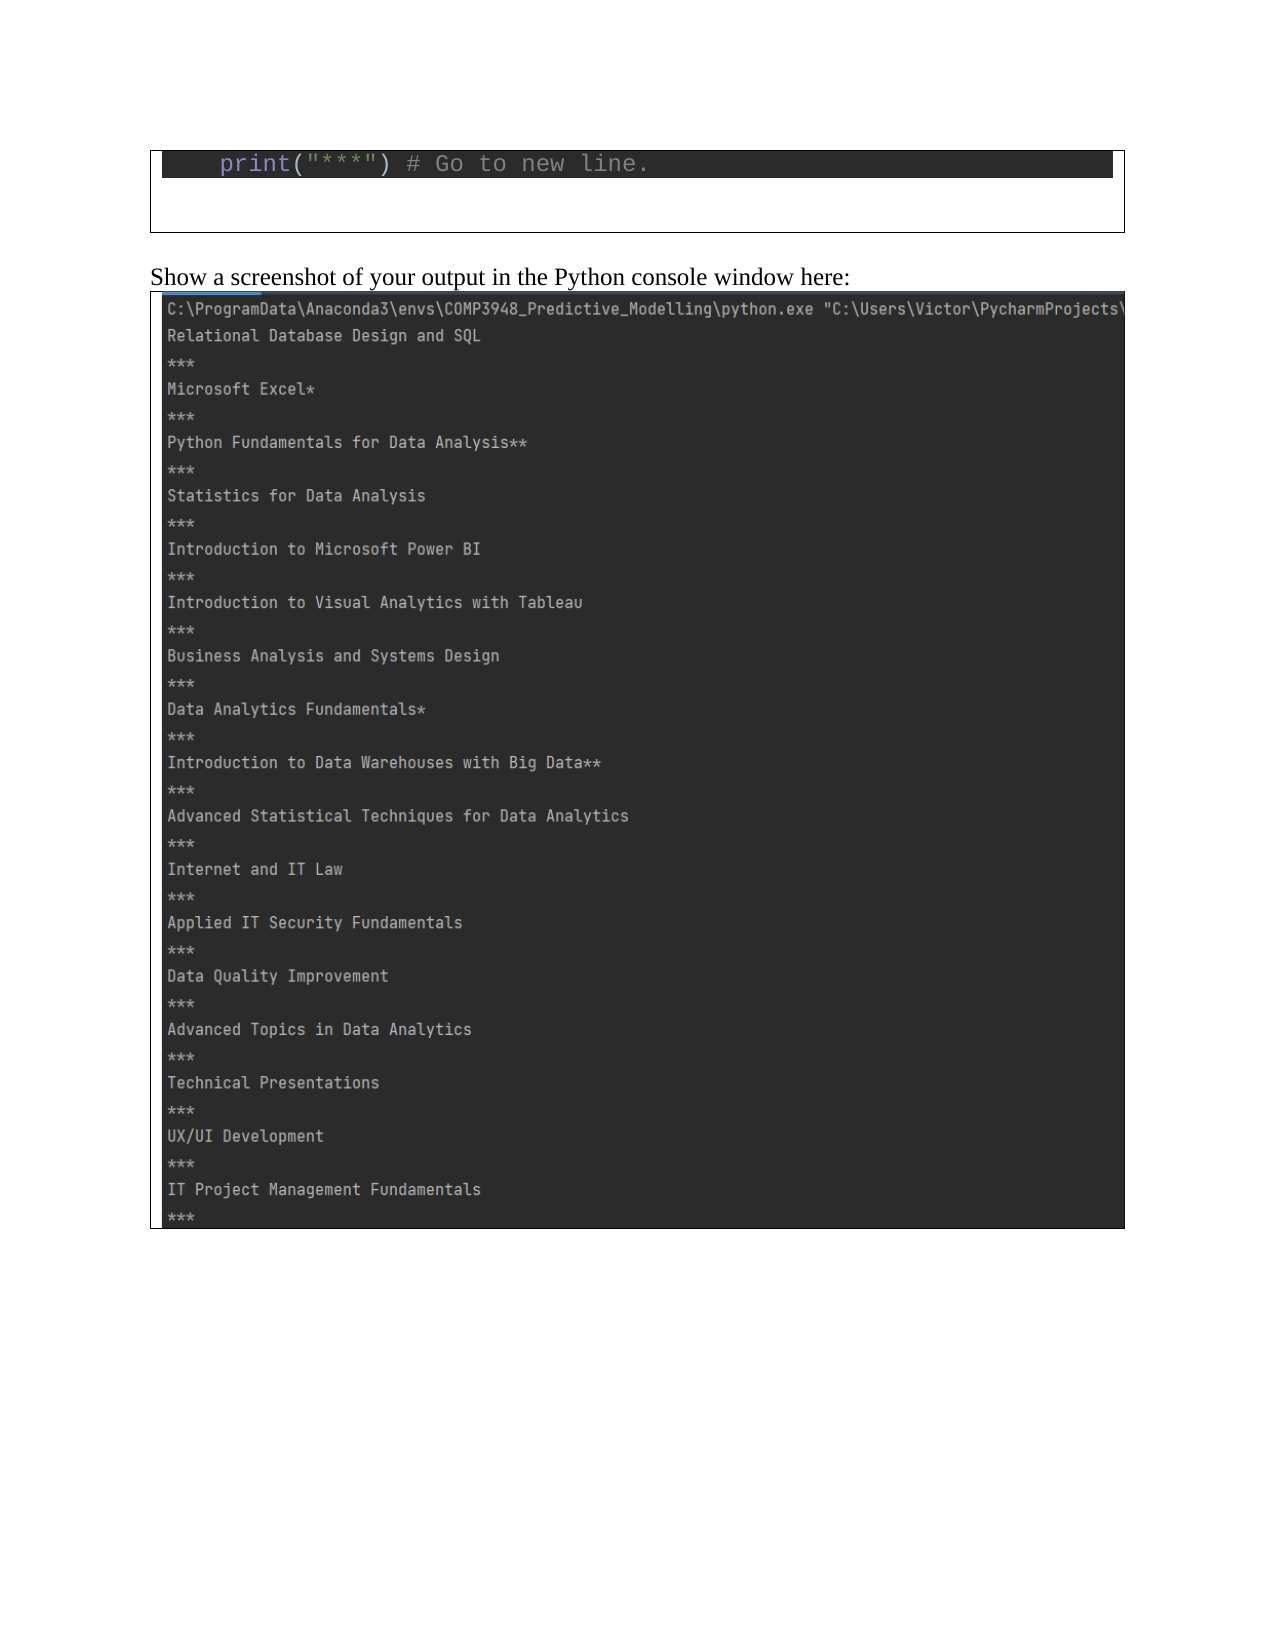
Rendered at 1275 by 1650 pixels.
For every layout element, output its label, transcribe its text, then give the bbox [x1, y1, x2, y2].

text Show a screenshot of your output in the Python console window here: [150, 262, 1125, 291]
table_header [151, 292, 161, 1228]
picture [161, 291, 1125, 1228]
